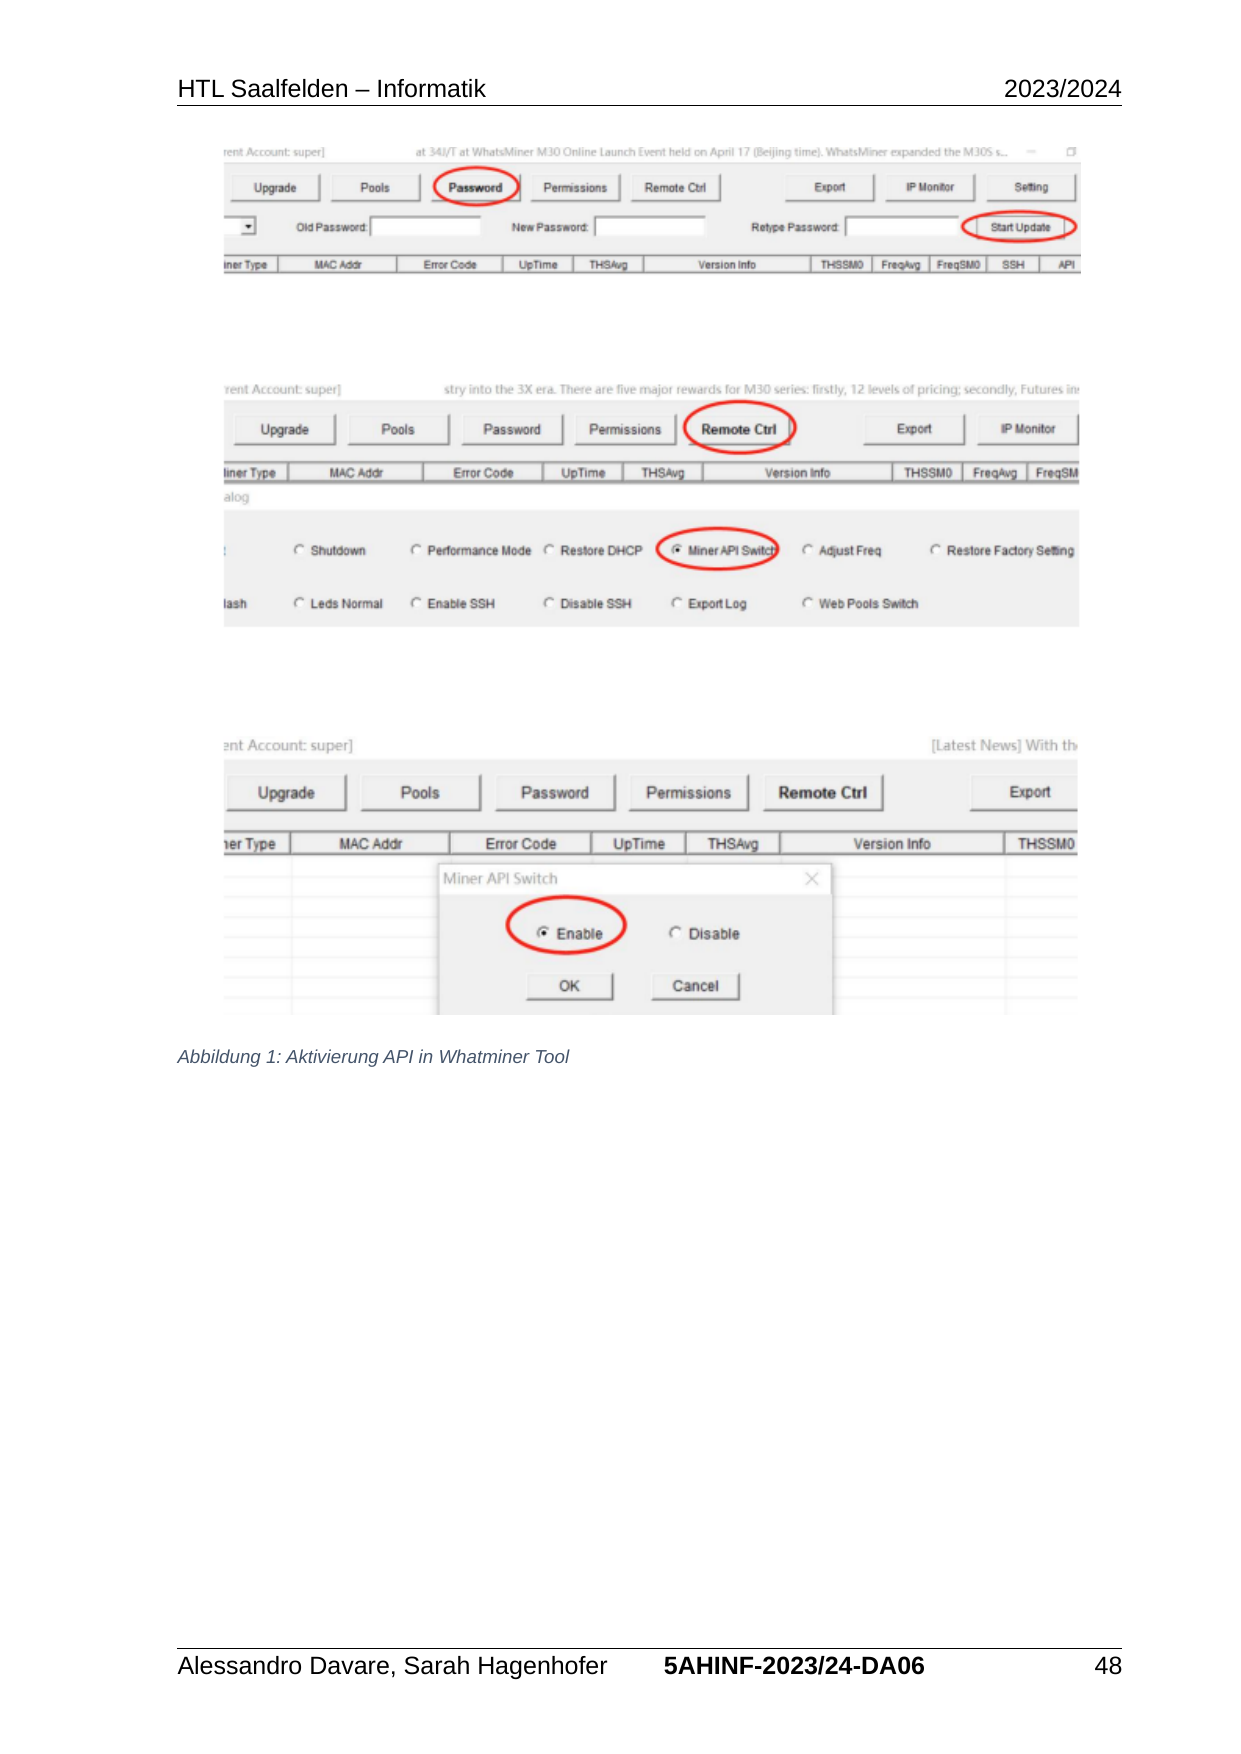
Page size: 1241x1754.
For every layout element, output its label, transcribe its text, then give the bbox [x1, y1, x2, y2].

text Abbildung 1: Aktivierung API in Whatminer Tool [177, 1046, 1122, 1067]
picture [218, 147, 1081, 1015]
